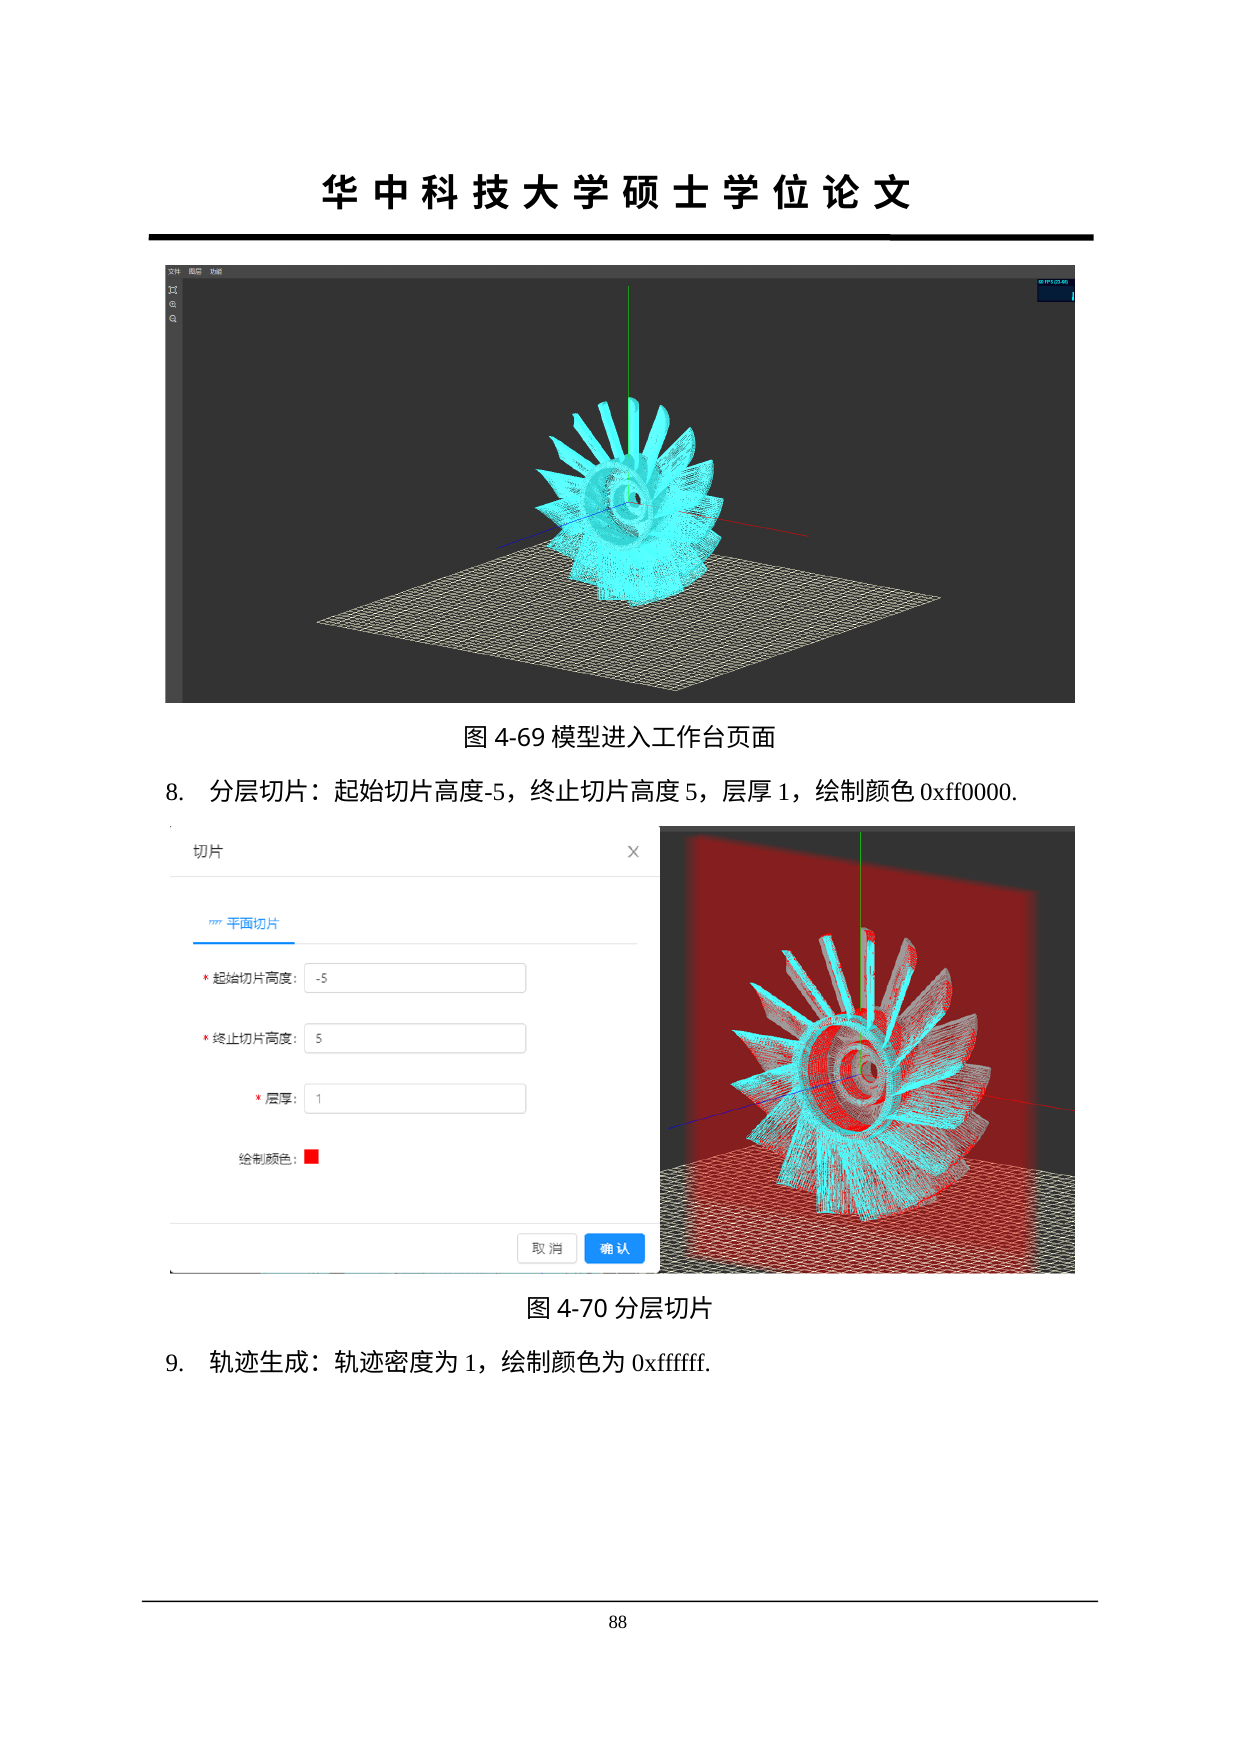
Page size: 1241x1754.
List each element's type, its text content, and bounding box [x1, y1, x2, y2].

list 轨迹生成：轨迹密度为1，绘制颜色为0xffffff. [165, 1343, 1075, 1379]
picture [165, 826, 1075, 1274]
list 分层切片：起始切片高度-5，终止切片高度5，层厚1，绘制颜色0xff0000. [165, 772, 1075, 808]
picture [165, 265, 1075, 703]
